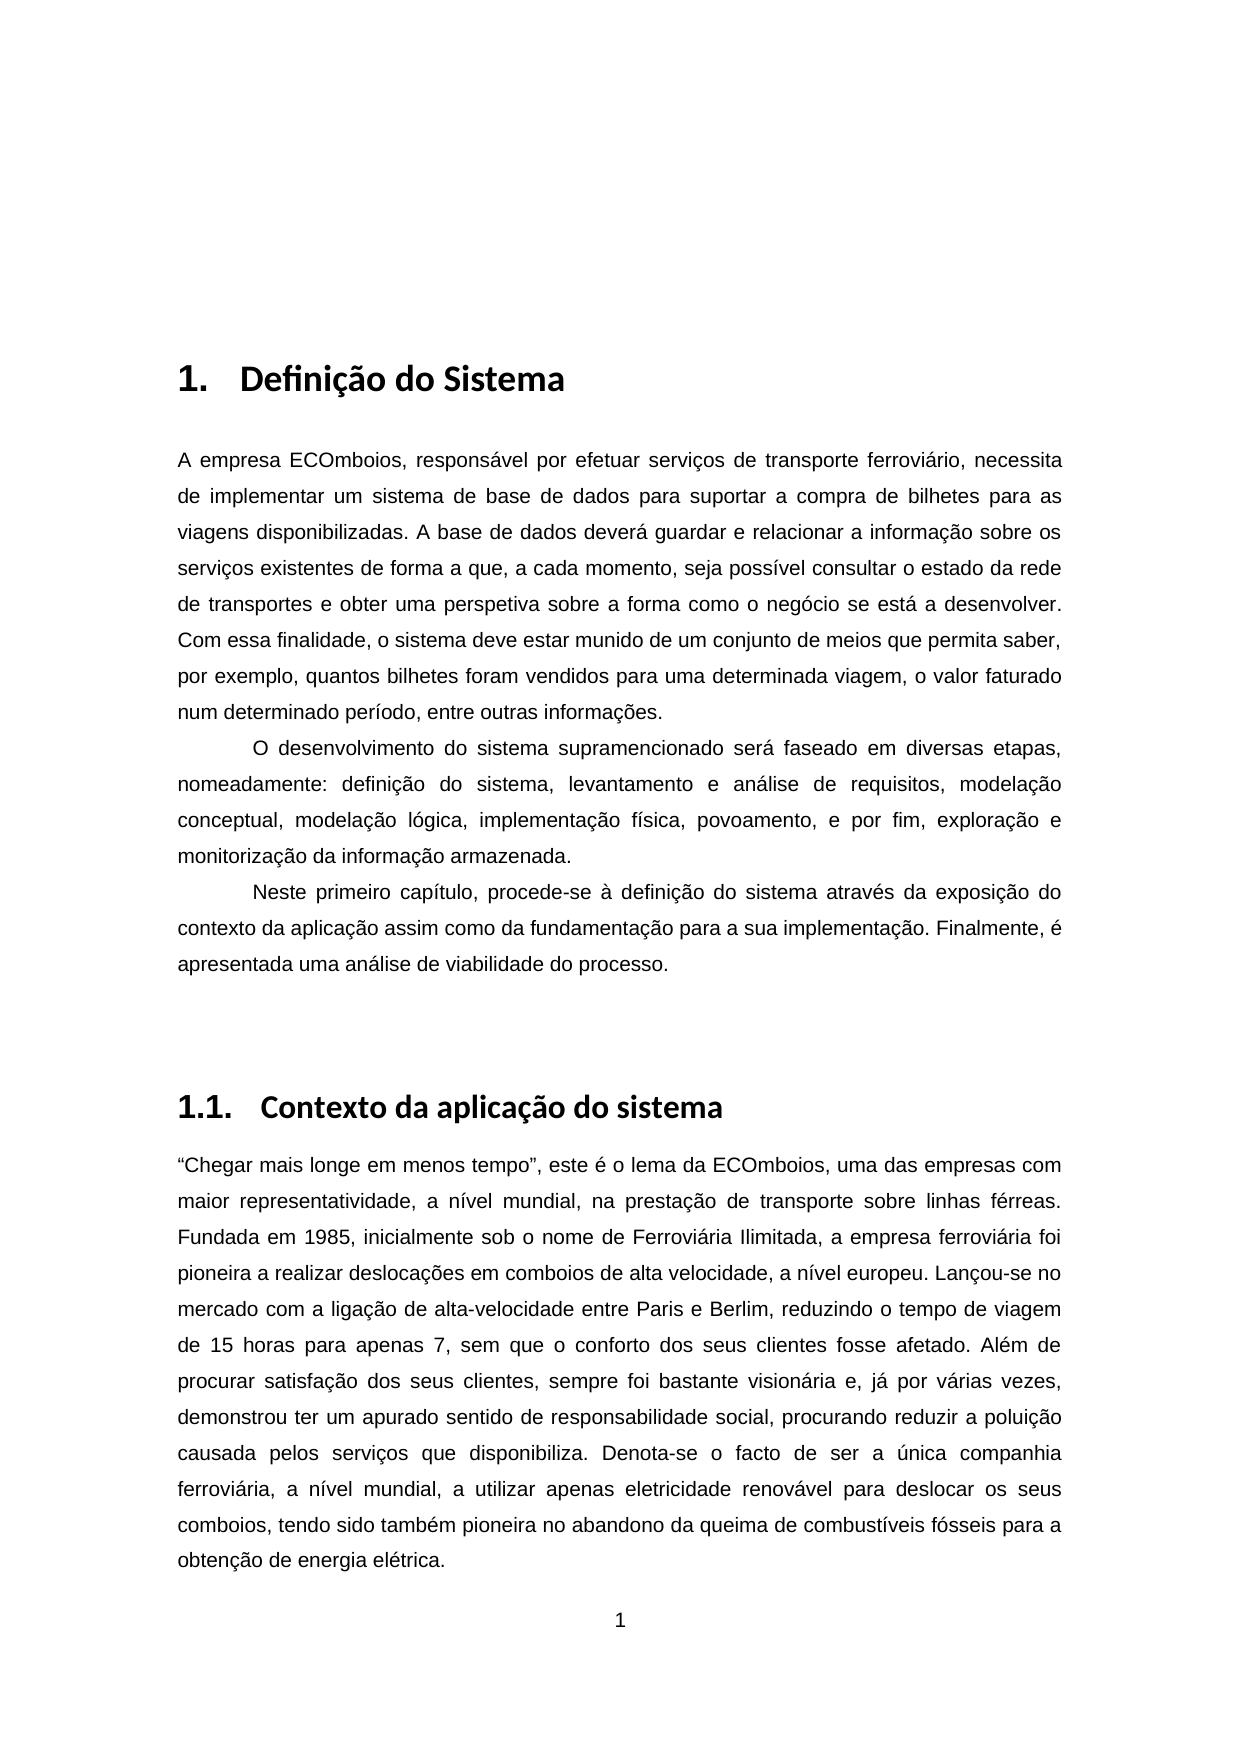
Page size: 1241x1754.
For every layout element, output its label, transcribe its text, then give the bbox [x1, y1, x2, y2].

text A empresa ECOmboios, responsável por efetuar serviços de transporte ferroviário, necessita de implementar um sistema de base de dados para suportar a compra de bilhetes para as viagens disponibilizadas. A base de dados deverá guardar e relacionar a informação sobre os serviços existentes de forma a que, a cada momento, seja possível consultar o estado da rede de transportes e obter uma perspetiva sobre a forma como o negócio se está a desenvolver. Com essa finalidade, o sistema deve estar munido de um conjunto de meios que permita saber, por exemplo, quantos bilhetes foram vendidos para uma determinada viagem, o valor faturado num determinado período, entre outras informações. [177, 448, 1063, 724]
text Contexto da aplicação do sistema [177, 1086, 1063, 1126]
text O desenvolvimento do sistema supramencionado será faseado em diversas etapas, nomeadamente: definição do sistema, levantamento e análise de requisitos, modelação conceptual, modelação lógica, implementação física, povoamento, e por fim, exploração e monitorização da informação armazenada. [177, 736, 1063, 867]
text “Chegar mais longe em menos tempo”, este é o lema da ECOmboios, uma das empresas com maior representatividade, a nível mundial, na prestação de transporte sobre linhas férreas. Fundada em 1985, inicialmente sob o nome de Ferroviária Ilimitada, a empresa ferroviária foi pioneira a realizar deslocações em comboios de alta velocidade, a nível europeu. Lançou-se no mercado com a ligação de alta-velocidade entre Paris e Berlim, reduzindo o tempo de viagem de 15 horas para apenas 7, sem que o conforto dos seus clientes fosse afetado. Além de procurar satisfação dos seus clientes, sempre foi bastante visionária e, já por várias vezes, demonstrou ter um apurado sentido de responsabilidade social, procurando reduzir a poluição causada pelos serviços que disponibiliza. Denota-se o facto de ser a única companhia ferroviária, a nível mundial, a utilizar apenas eletricidade renovável para deslocar os seus comboios, tendo sido também pioneira no abandono da queima de combustíveis fósseis para a obtenção de energia elétrica. [177, 1153, 1063, 1572]
text Definição do Sistema [177, 354, 1063, 400]
text Neste primeiro capítulo, procede-se à definição do sistema através da exposição do contexto da aplicação assim como da fundamentação para a sua implementação. Finalmente, é apresentada uma análise de viabilidade do processo. [177, 879, 1063, 975]
